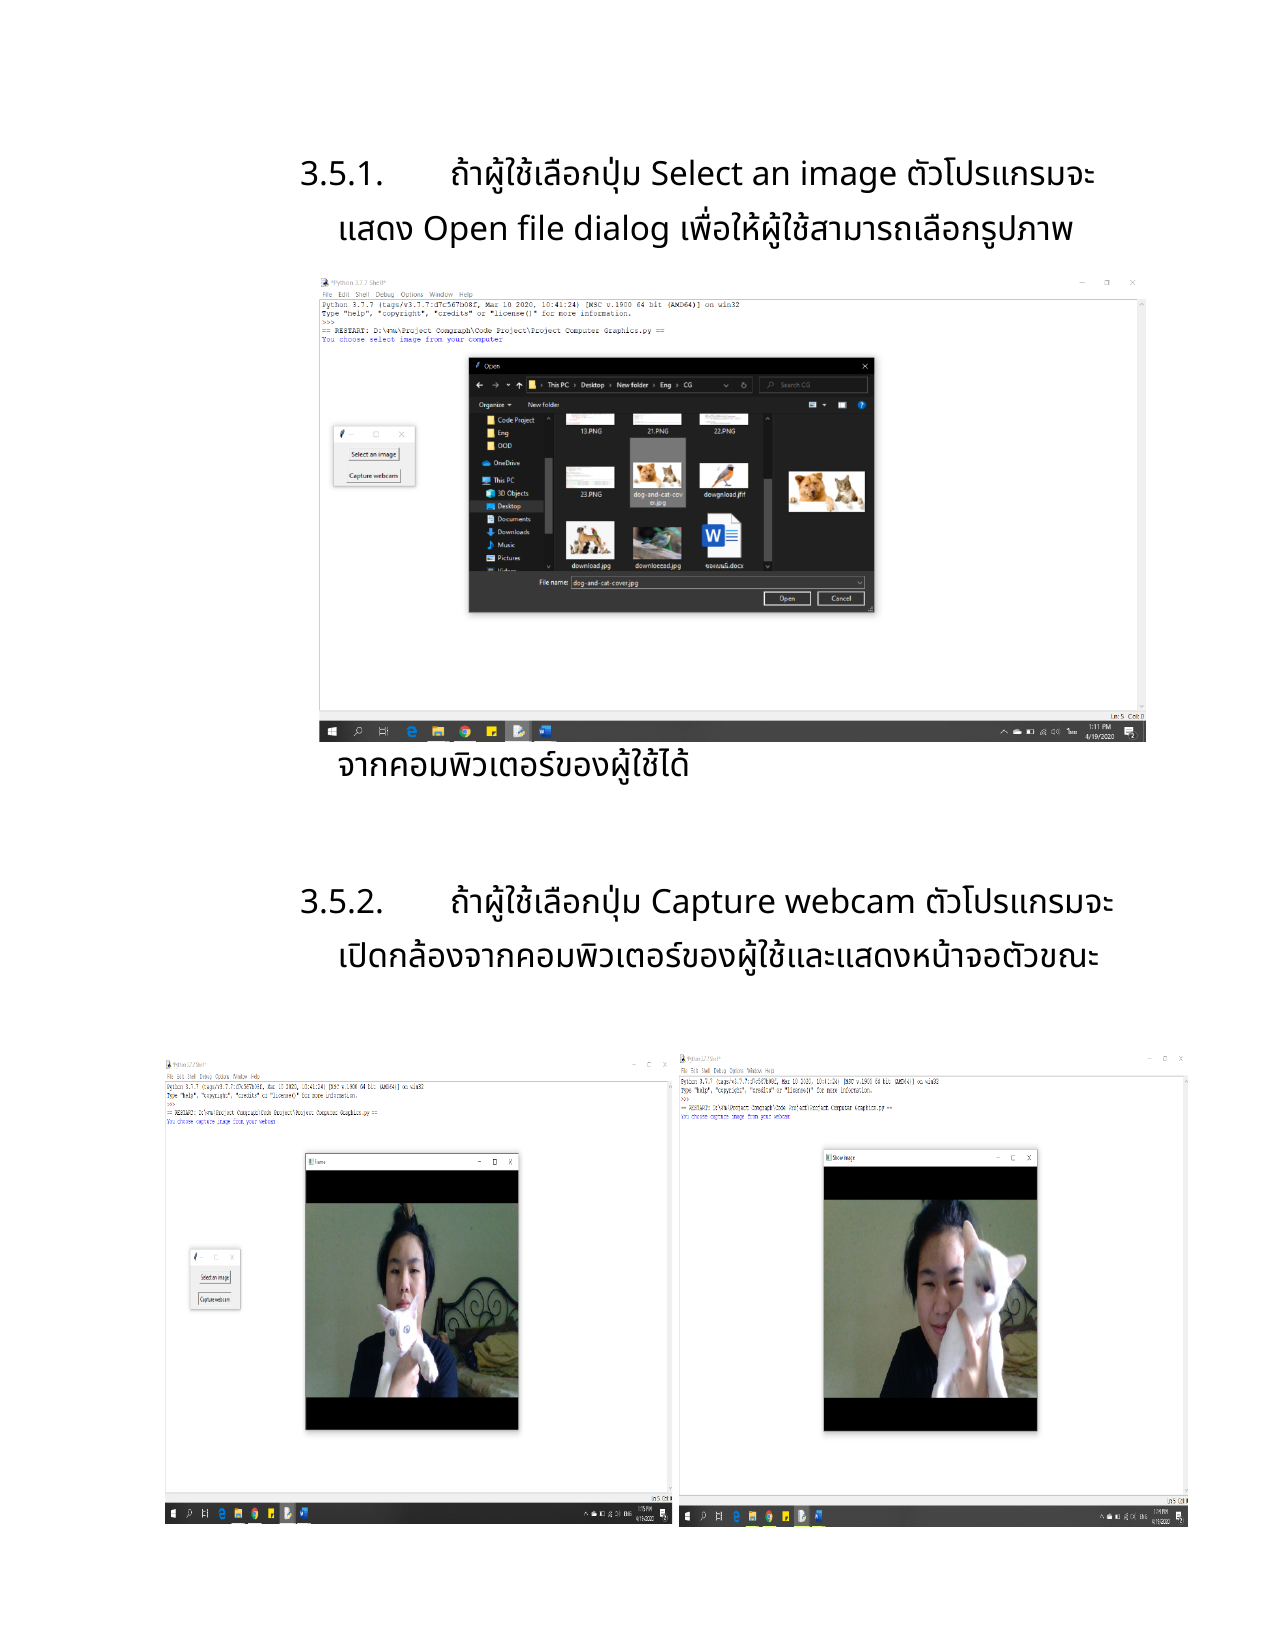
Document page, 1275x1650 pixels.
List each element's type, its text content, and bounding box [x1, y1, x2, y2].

list ถ้าผู้ใช้เลือกปุ่ม Capture webcam ตัวโปรแกรมจะเปิดกล้องจากคอมพิวเตอร์ของผู้ใช้และแสดงหน้าจอตัวขณะกล้องกำลังเปิดอยู่ หากผู้ใช้ต้องการถ่ายภาพให้กดคีย์บอร์ดอักษรตัว ‘c’ เพื่อทำการถ่ายรูปจากกล้องคอมพิวเตอร์ของผู้ใช้ [300, 878, 1125, 983]
picture [679, 1052, 1188, 1527]
picture [165, 1058, 673, 1524]
picture [319, 276, 1146, 742]
